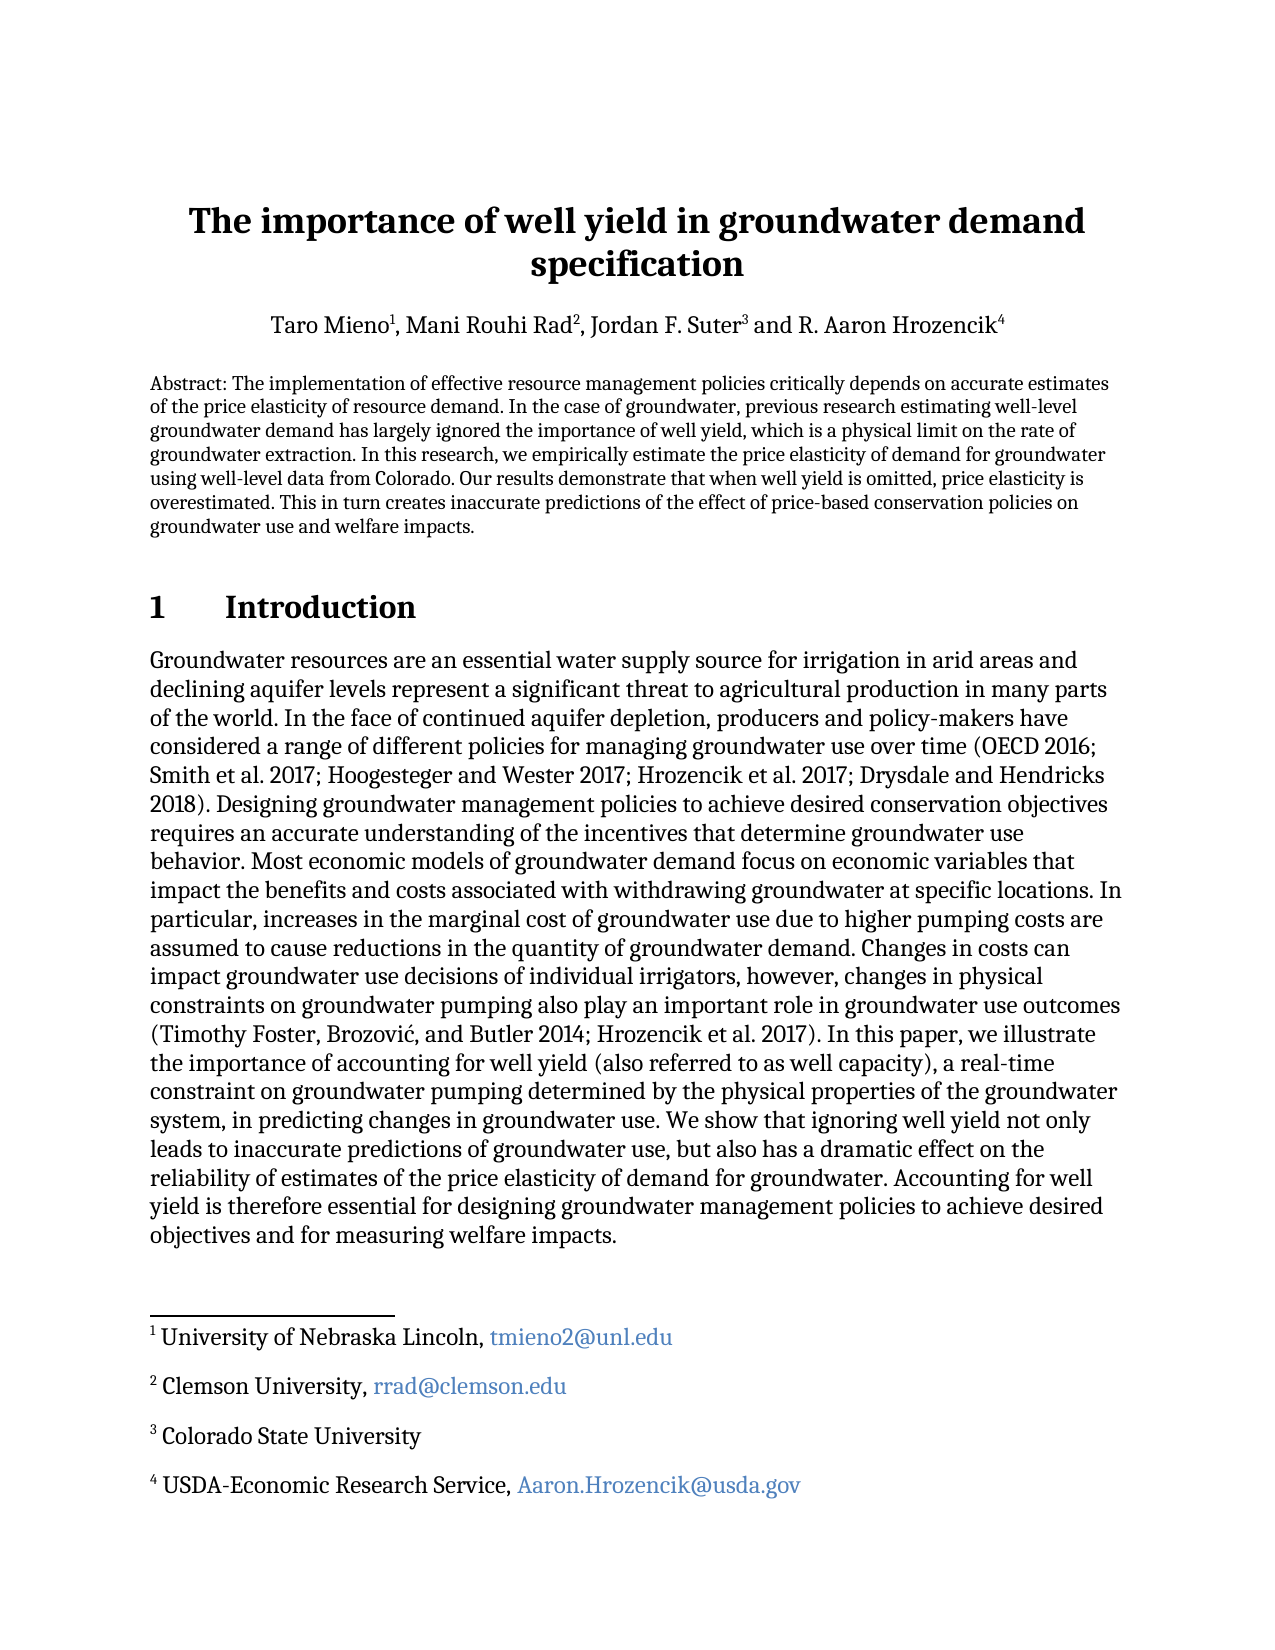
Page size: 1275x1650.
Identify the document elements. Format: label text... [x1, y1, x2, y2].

text Abstract: The implementation of effective resource management policies critically depends on accurate estimates of the price elasticity of resource demand. In the case of groundwater, previous research estimating well-level groundwater demand has largely ignored the importance of well yield, which is a physical limit on the rate of groundwater extraction. In this research, we empirically estimate the price elasticity of demand for groundwater using well-level data from Colorado. Our results demonstrate that when well yield is omitted, price elasticity is overestimated. This in turn creates inaccurate predictions of the effect of price-based conservation policies on groundwater use and welfare impacts. [150, 371, 1125, 539]
title The importance of well yield in groundwater demand specification [150, 200, 1125, 286]
text Groundwater resources are an essential water supply source for irrigation in arid areas and declining aquifer levels represent a significant threat to agricultural production in many parts of the world. In the face of continued aquifer depletion, producers and policy-makers have considered a range of different policies for managing groundwater use over time (OECD 2016; Smith et al. 2017; Hoogesteger and Wester 2017; Hrozencik et al. 2017; Drysdale and Hendricks 2018). Designing groundwater management policies to achieve desired conservation objectives requires an accurate understanding of the incentives that determine groundwater use behavior. Most economic models of groundwater demand focus on economic variables that impact the benefits and costs associated with withdrawing groundwater at specific locations. In particular, increases in the marginal cost of groundwater use due to higher pumping costs are assumed to cause reductions in the quantity of groundwater demand. Changes in costs can impact groundwater use decisions of individual irrigators, however, changes in physical constraints on groundwater pumping also play an important role in groundwater use outcomes (Timothy Foster, Brozović, and Butler 2014; Hrozencik et al. 2017). In this paper, we illustrate the importance of accounting for well yield (also referred to as well capacity), a real-time constraint on groundwater pumping determined by the physical properties of the groundwater system, in predicting changes in groundwater use. We show that ignoring well yield not only leads to inaccurate predictions of groundwater use, but also has a dramatic effect on the reliability of estimates of the price elasticity of demand for groundwater. Accounting for well yield is therefore essential for designing groundwater management policies to achieve desired objectives and for measuring welfare impacts. [150, 646, 1125, 1250]
text Taro Mieno, Mani Rouhi Rad, Jordan F. Suter and R. Aaron Hrozencik [150, 311, 1125, 340]
subtitle 1 Introduction [150, 589, 1125, 627]
